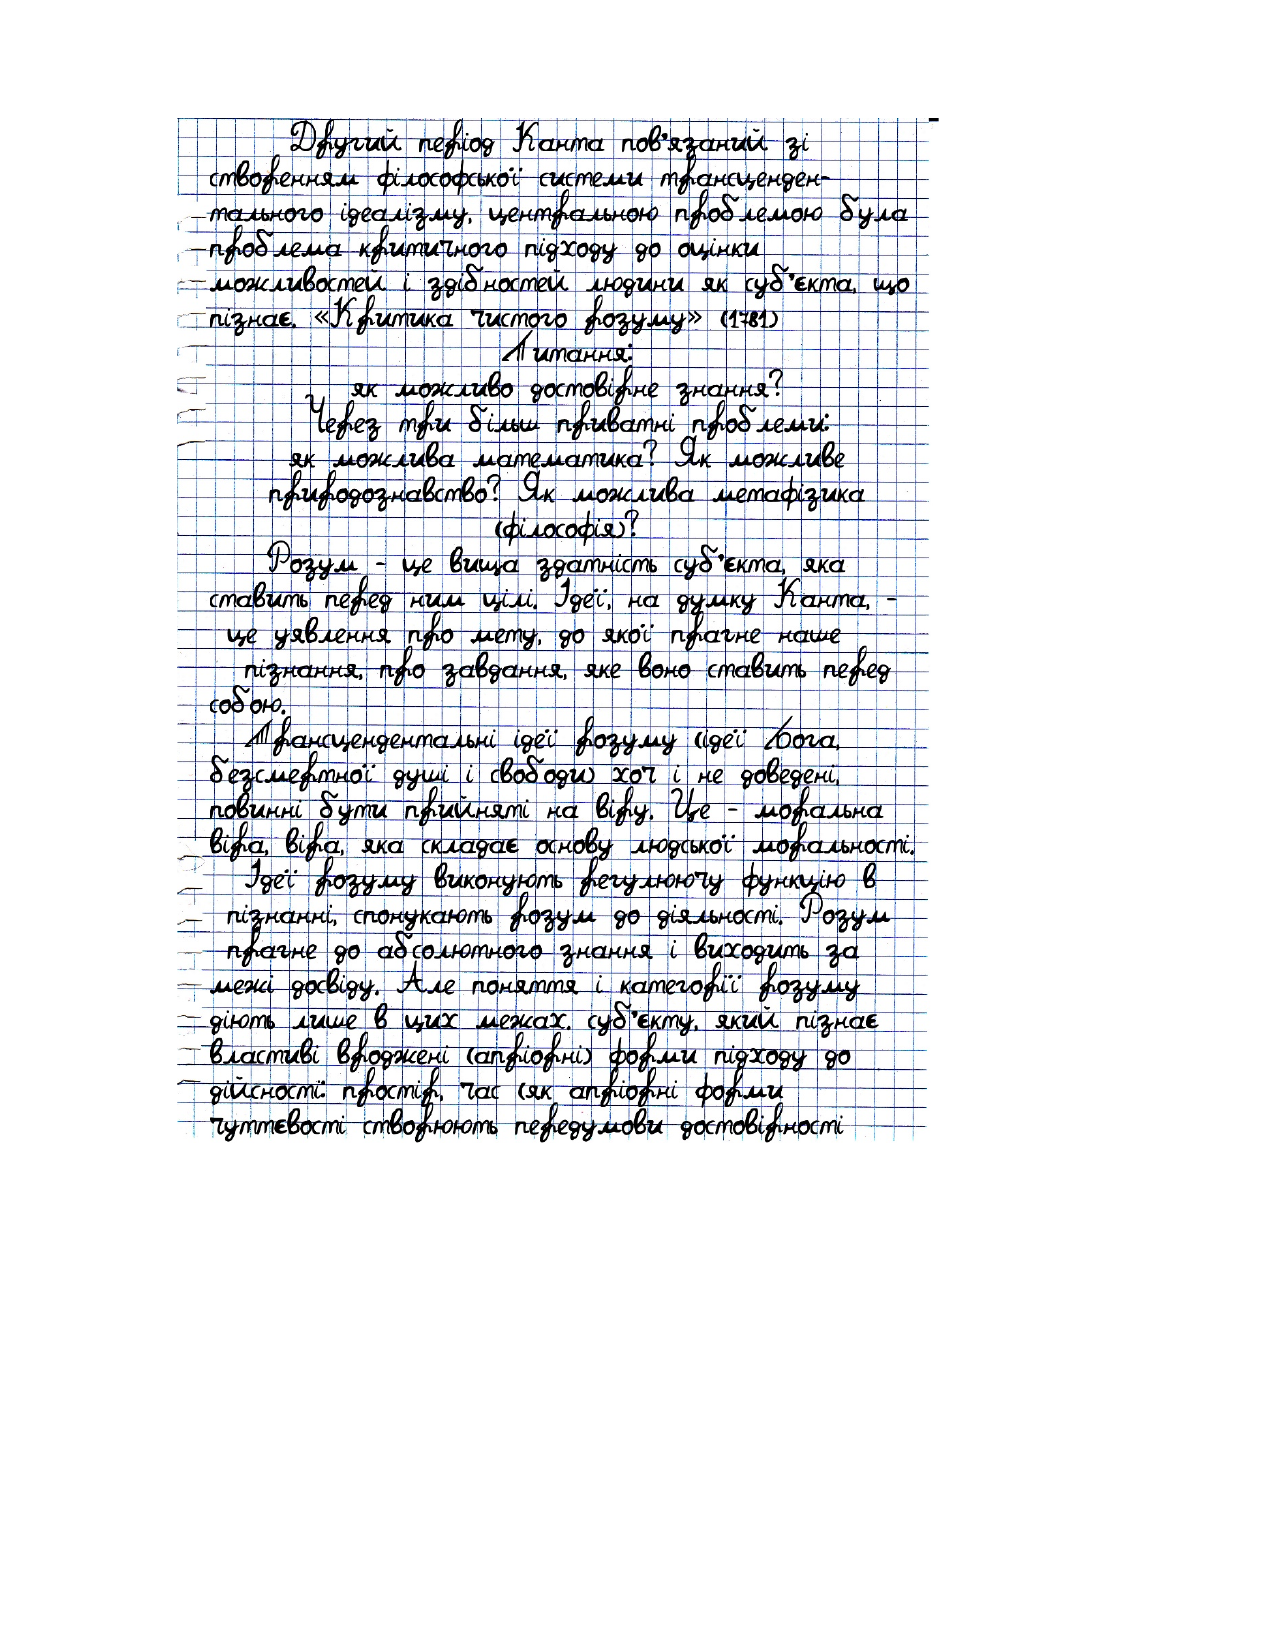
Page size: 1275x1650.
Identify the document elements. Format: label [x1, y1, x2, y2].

picture [177, 118, 939, 1143]
